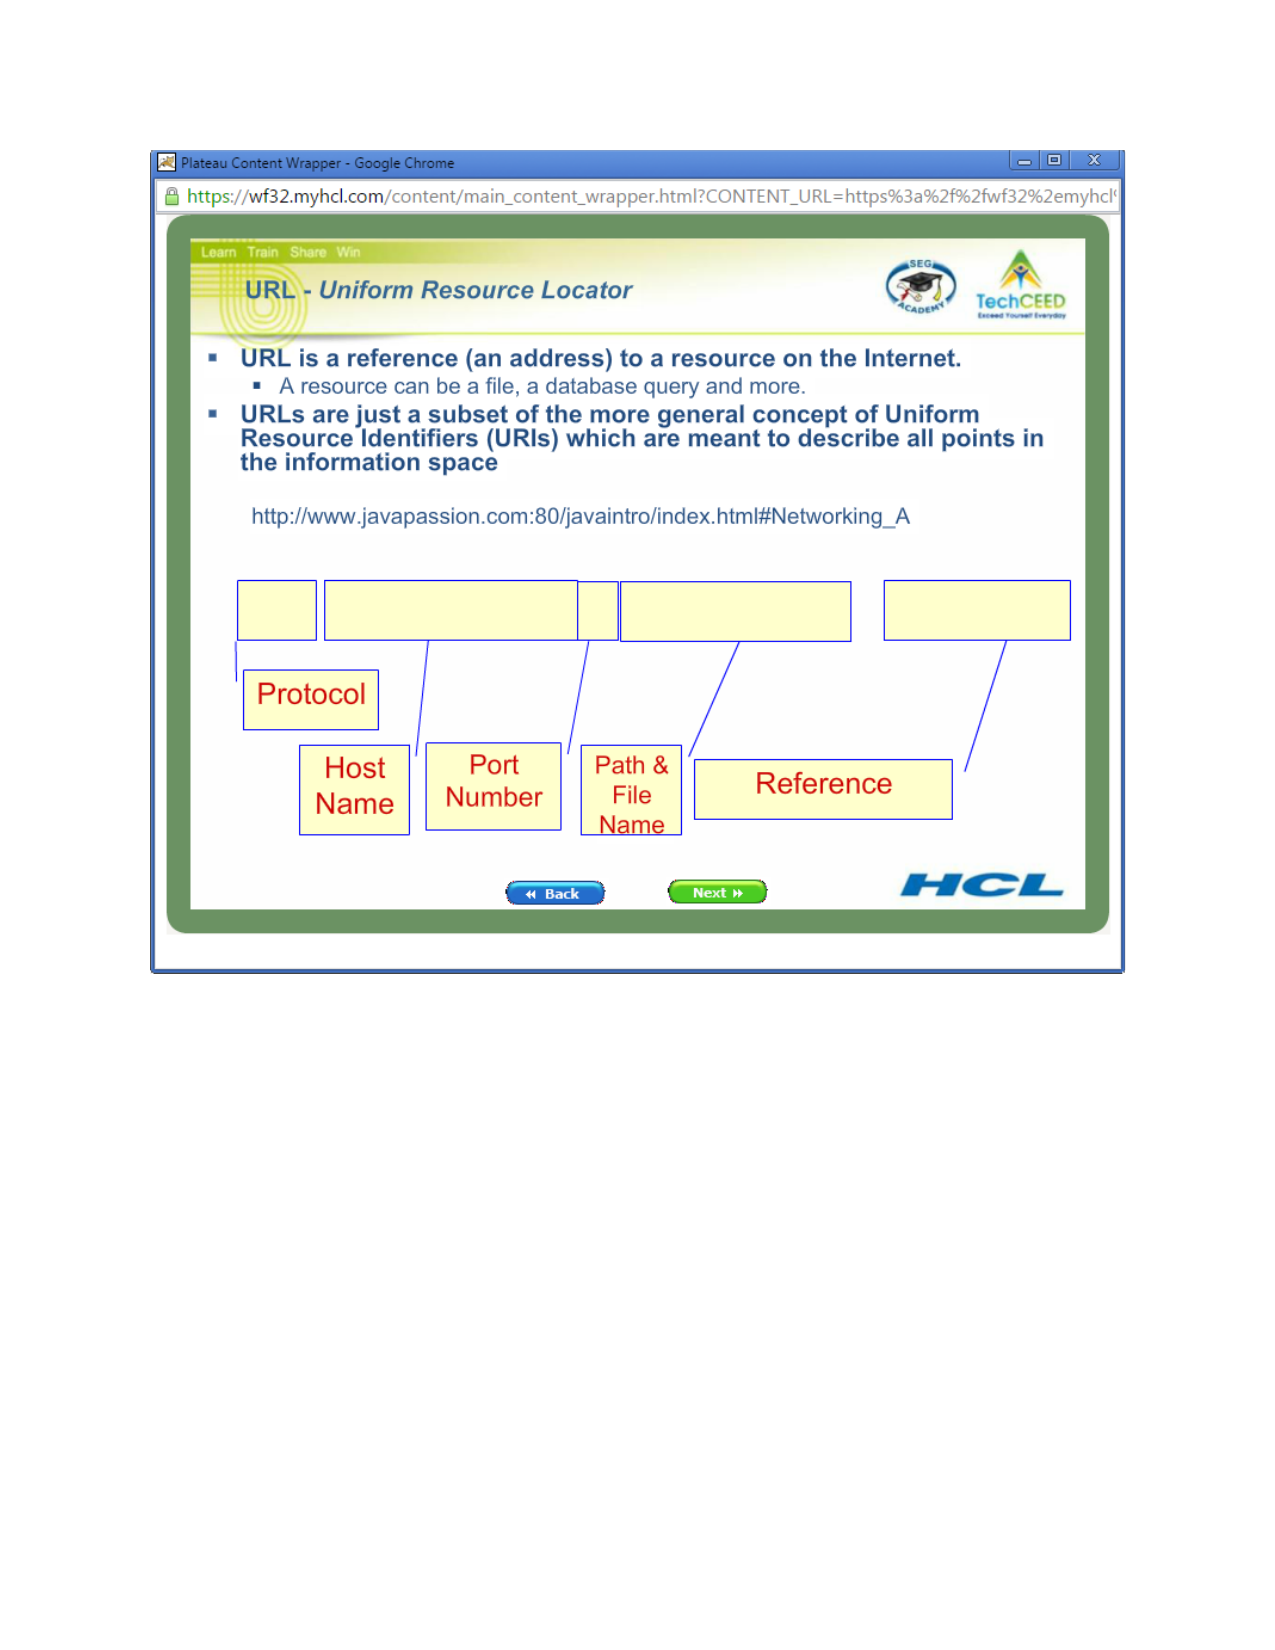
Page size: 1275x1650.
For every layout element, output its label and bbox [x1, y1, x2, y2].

picture [150, 150, 1125, 974]
